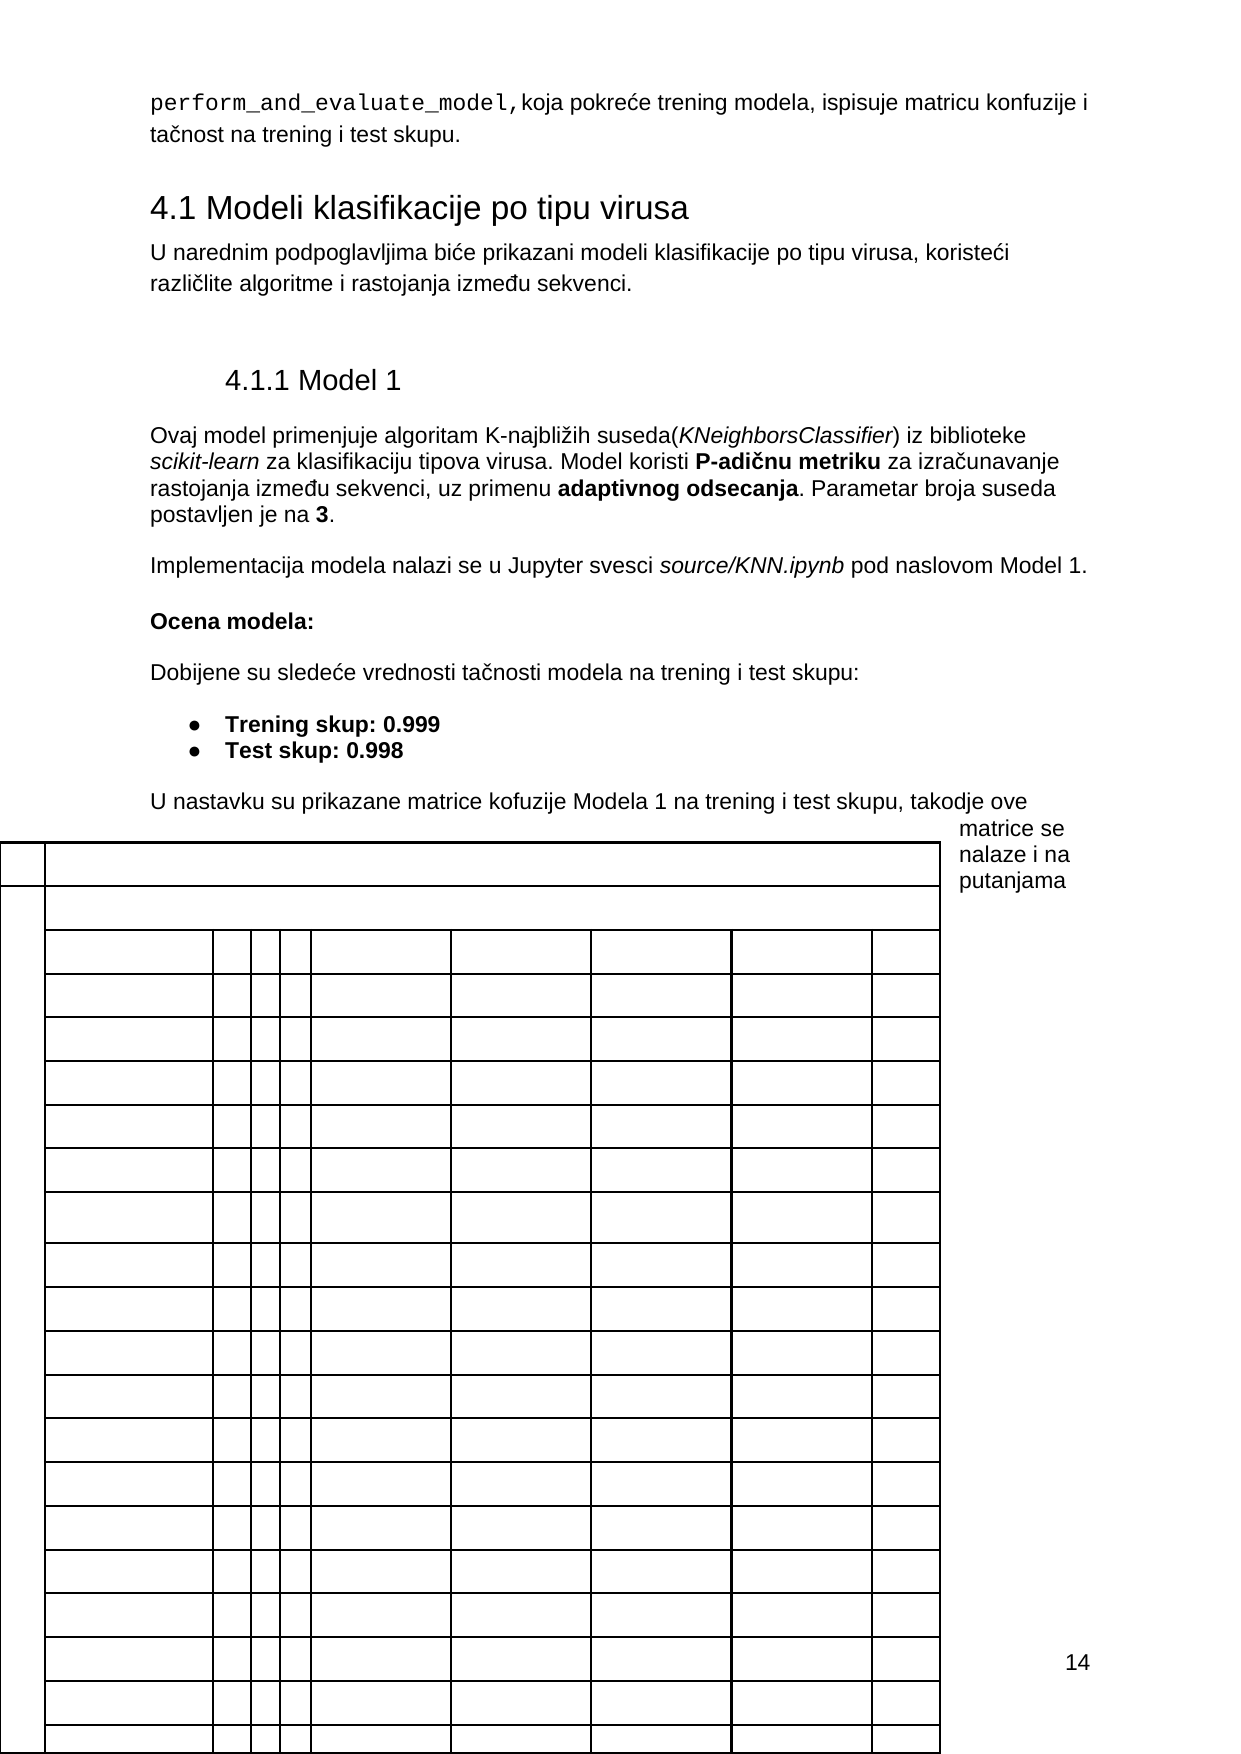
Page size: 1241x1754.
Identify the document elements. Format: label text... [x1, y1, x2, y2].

text Implementacija modela nalazi se u Jupyter svesci source/KNN.ipynb pod naslovom Model 1. [150, 552, 1090, 579]
subtitle 4.1 Modeli klasifikacije po tipu virusa [150, 188, 1090, 227]
text U nastavku su prikazane matrice kofuzije Modela 1 na trening i test skupu, takodje ove matrice se nalaze i na putanjama results/confusion_matrix/train_padic_full_virus.csv i results/confusion_matrix/test_padic_full_virus.csv. [150, 788, 1090, 894]
text Ocena modela: [150, 608, 1090, 634]
text Ovaj model primenjuje algoritam K-najbližih suseda(KNeighborsClassifier) iz biblioteke scikit-learn za klasifikaciju tipova virusa. Model koristi P-adičnu metriku za izračunavanje rastojanja između sekvenci, uz primenu adaptivnog odsecanja. Parametar broja suseda postavljen je na 3. [150, 422, 1090, 527]
list Trening skup: 0.999 [187, 711, 1090, 737]
text Dobijene su sledeće vrednosti tačnosti modela na trening i test skupu: [150, 659, 1090, 686]
list Test skup: 0.998 [187, 737, 1090, 763]
subtitle 4.1.1 Model 1 [150, 363, 1090, 397]
text U narednim podpoglavljima biće prikazani modeli klasifikacije po tipu virusa, koristeći različlite algoritme i rastojanja između sekvenci. [150, 239, 1090, 296]
